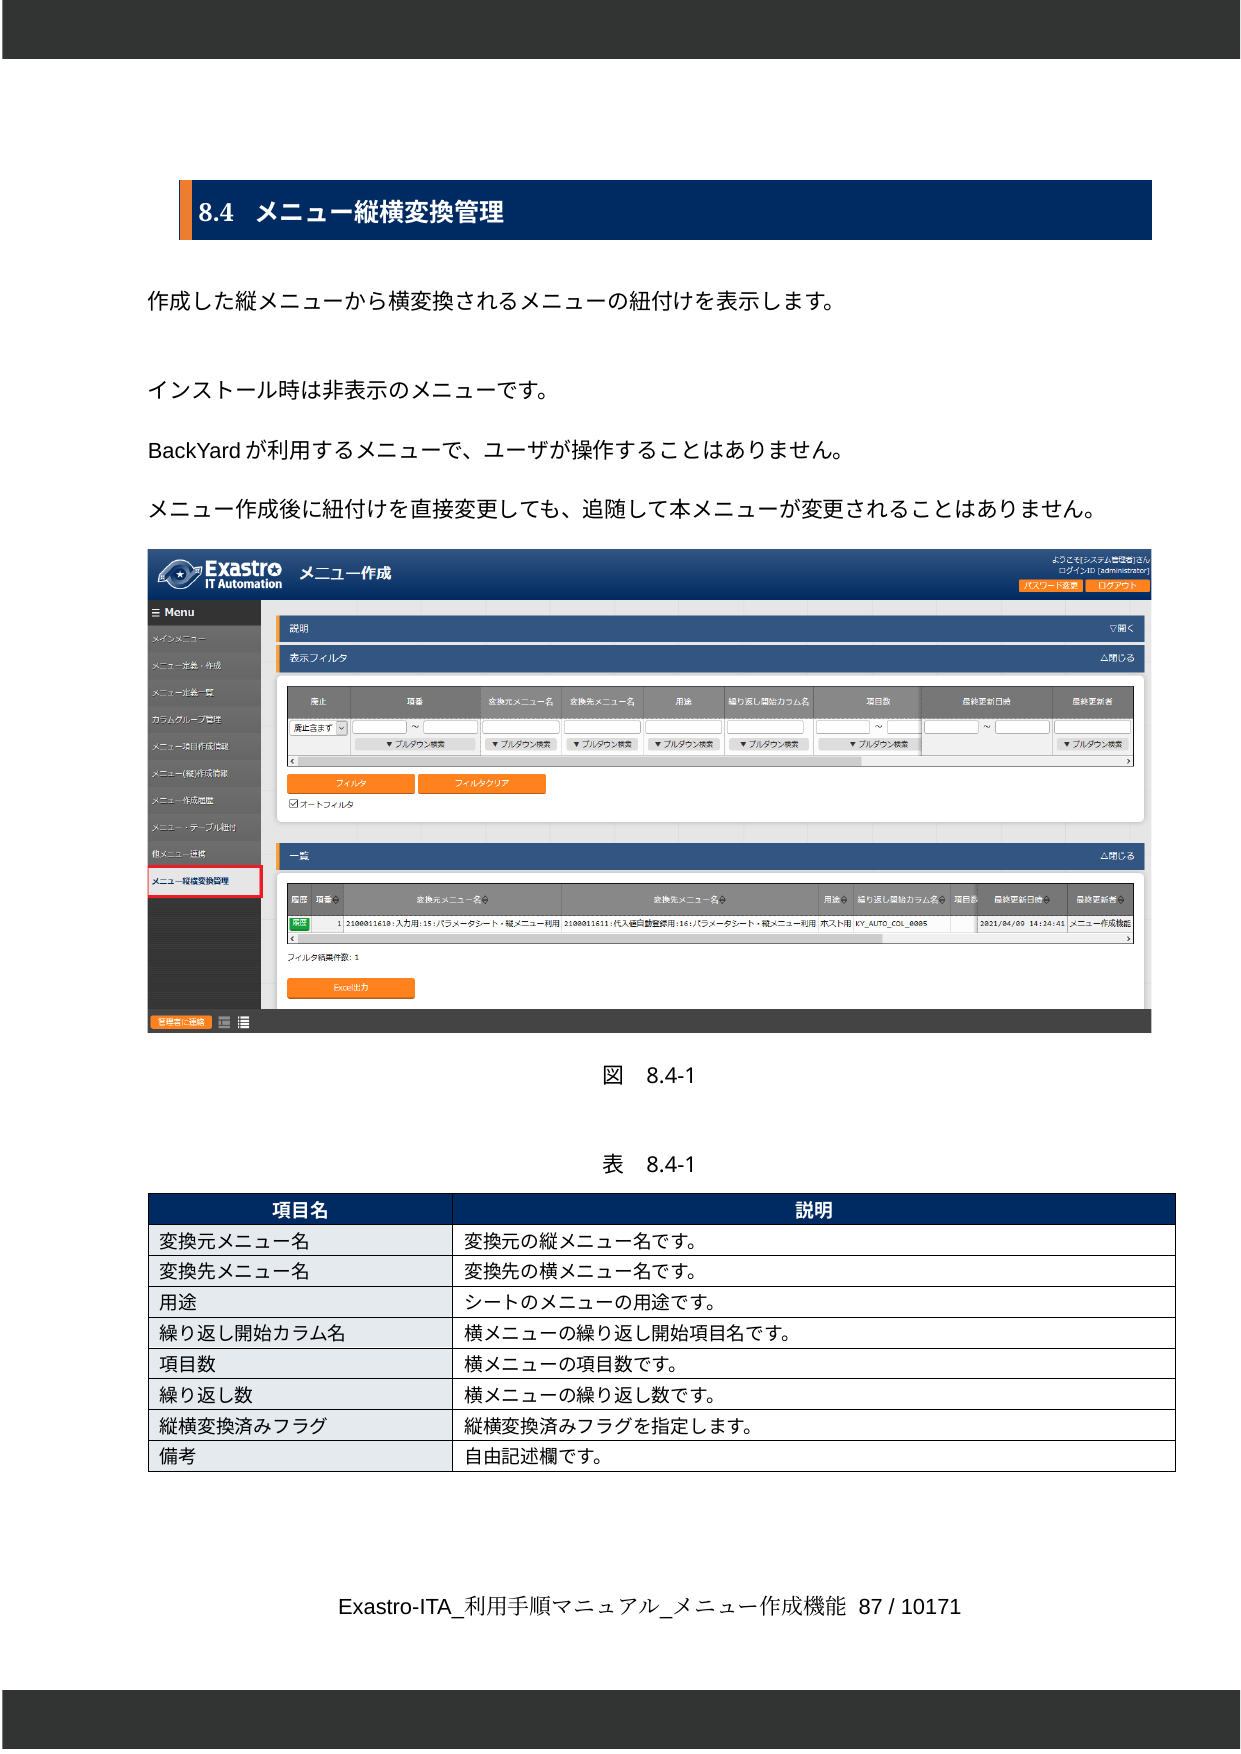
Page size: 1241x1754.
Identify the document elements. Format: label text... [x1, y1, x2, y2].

table_cell 備考 [149, 1441, 452, 1471]
picture [147, 549, 1152, 1033]
table_cell 繰り返し数 [149, 1379, 452, 1409]
table_cell 横メニューの項目数です。 [453, 1349, 1175, 1378]
table_cell 横メニューの繰り返し開始項目名です。 [453, 1318, 1175, 1347]
picture [2, 1690, 1241, 1749]
table_header 項目名 [149, 1194, 452, 1224]
table_cell 用途 [149, 1287, 452, 1317]
table_cell 縦横変換済みフラグ [149, 1410, 452, 1440]
text 表 8.4-1 [148, 1134, 1152, 1193]
table_cell 縦横変換済みフラグを指定します。 [453, 1410, 1175, 1440]
table_cell 変換元の縦メニュー名です。 [453, 1225, 1175, 1255]
table_header 説明 [453, 1194, 1175, 1224]
picture [2, 0, 1241, 59]
table_cell 横メニューの繰り返し数です。 [453, 1379, 1175, 1409]
text 作成した縦メニューから横変換されるメニューの紐付けを表示します。 [148, 270, 1152, 329]
text 図 8.4-1 [148, 1044, 1152, 1104]
table_cell シートのメニューの用途です。 [453, 1287, 1175, 1317]
table_cell 変換先メニュー名 [149, 1256, 452, 1286]
table_cell 項目数 [149, 1349, 452, 1378]
table_cell 自由記述欄です。 [453, 1441, 1175, 1471]
table_cell 変換元メニュー名 [149, 1225, 452, 1255]
text メニュー作成後に紐付けを直接変更しても、追随して本メニューが変更されることはありません。 [148, 478, 1152, 538]
table_cell 変換先の横メニュー名です。 [453, 1256, 1175, 1286]
text BackYardが利用するメニューで、ユーザが操作することはありません。 [148, 419, 1152, 478]
text インストール時は非表示のメニューです。 [148, 359, 1152, 419]
subtitle メニュー縦横変換管理 [192, 180, 1152, 240]
table_cell 繰り返し開始カラム名 [149, 1318, 452, 1347]
